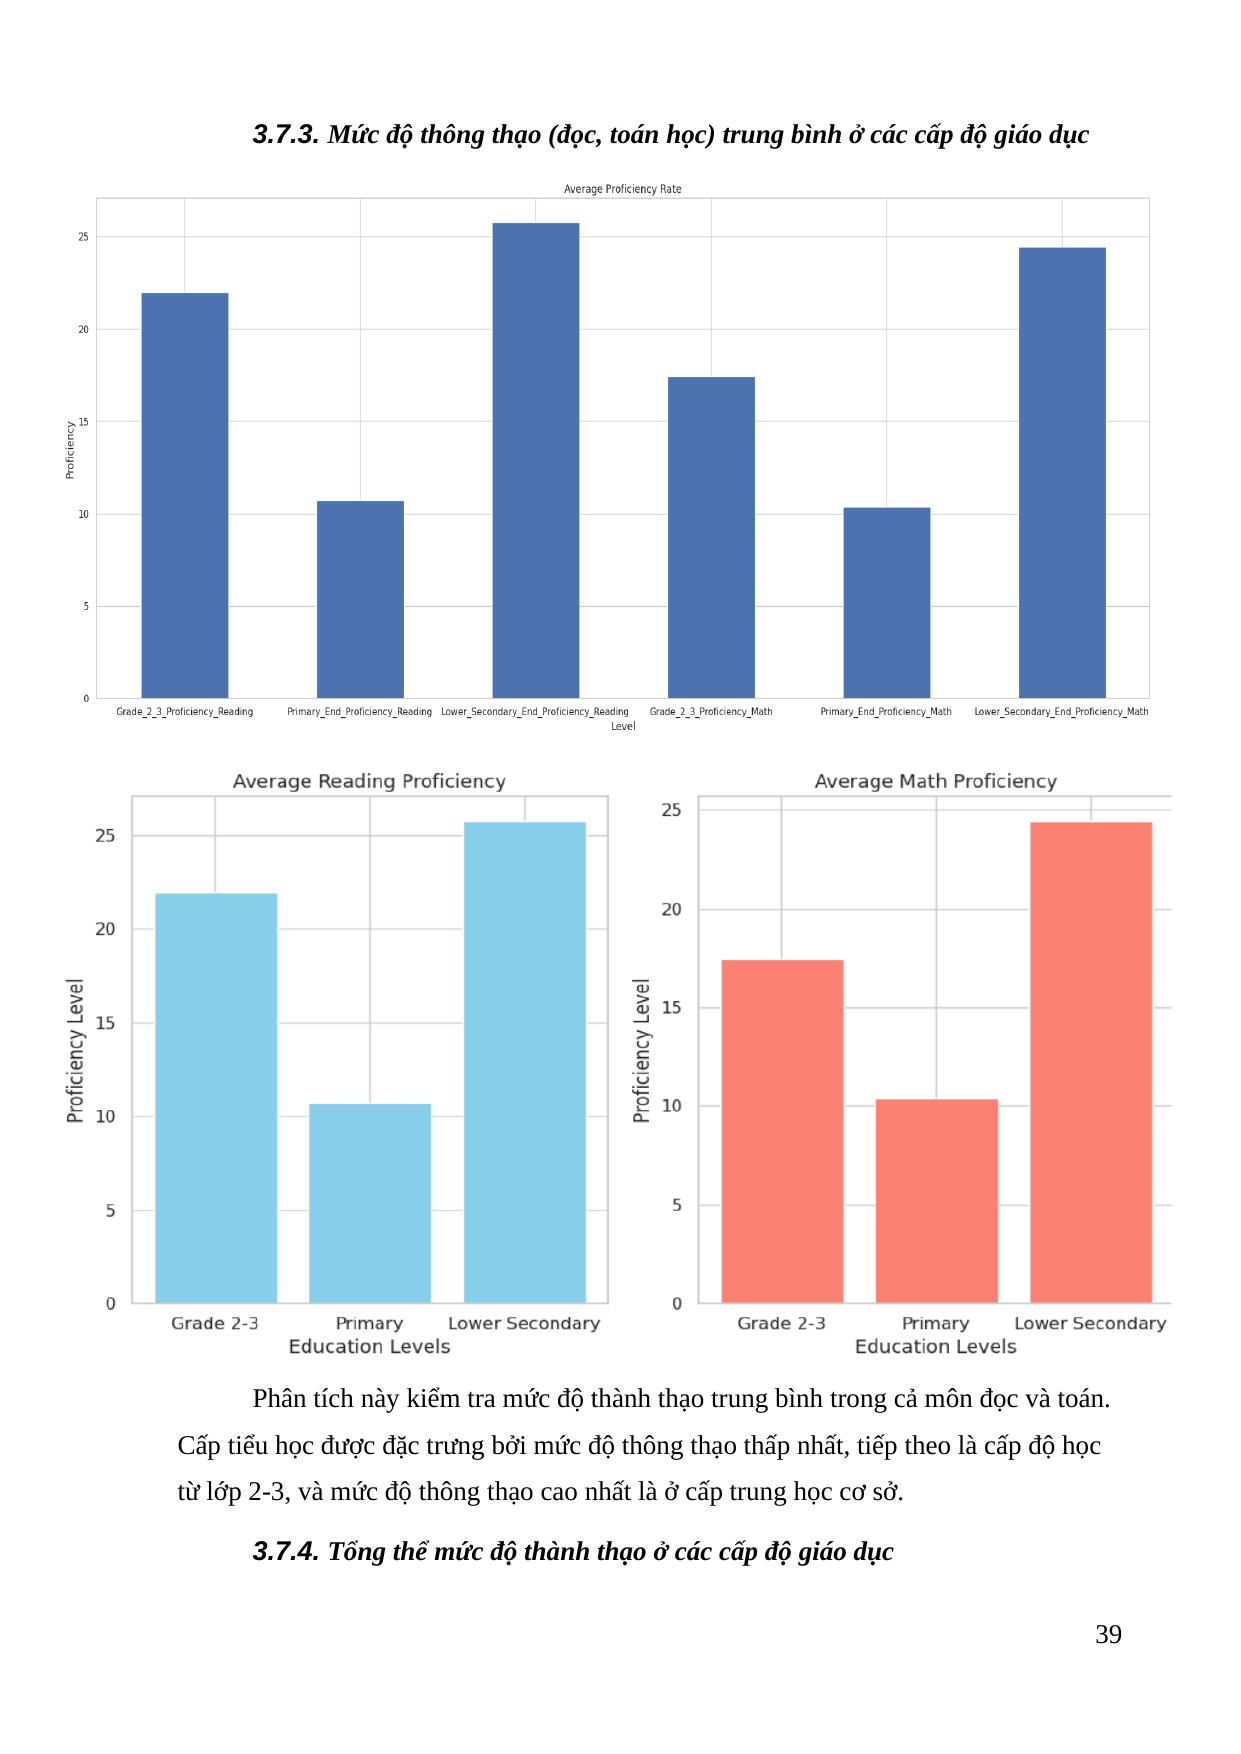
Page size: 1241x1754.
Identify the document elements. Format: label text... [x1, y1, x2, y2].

picture [59, 766, 1172, 1355]
subtitle Mức độ thông thạo (đọc, toán học) trung bình ở các cấp độ giáo dục [252, 118, 1122, 149]
picture [59, 177, 1155, 739]
text Phân tích này kiểm tra mức độ thành thạo trung bình trong cả môn đọc và toán. Cấp tiểu học được đặc trưng bởi mức độ thông thạo thấp nhất, tiếp theo là cấp độ học từ lớp 2-3, và mức độ thông thạo cao nhất là ở cấp trung học cơ sở. [177, 1382, 1122, 1507]
list Tổng thể mức độ thành thạo ở các cấp độ giáo dục [252, 1535, 1122, 1566]
